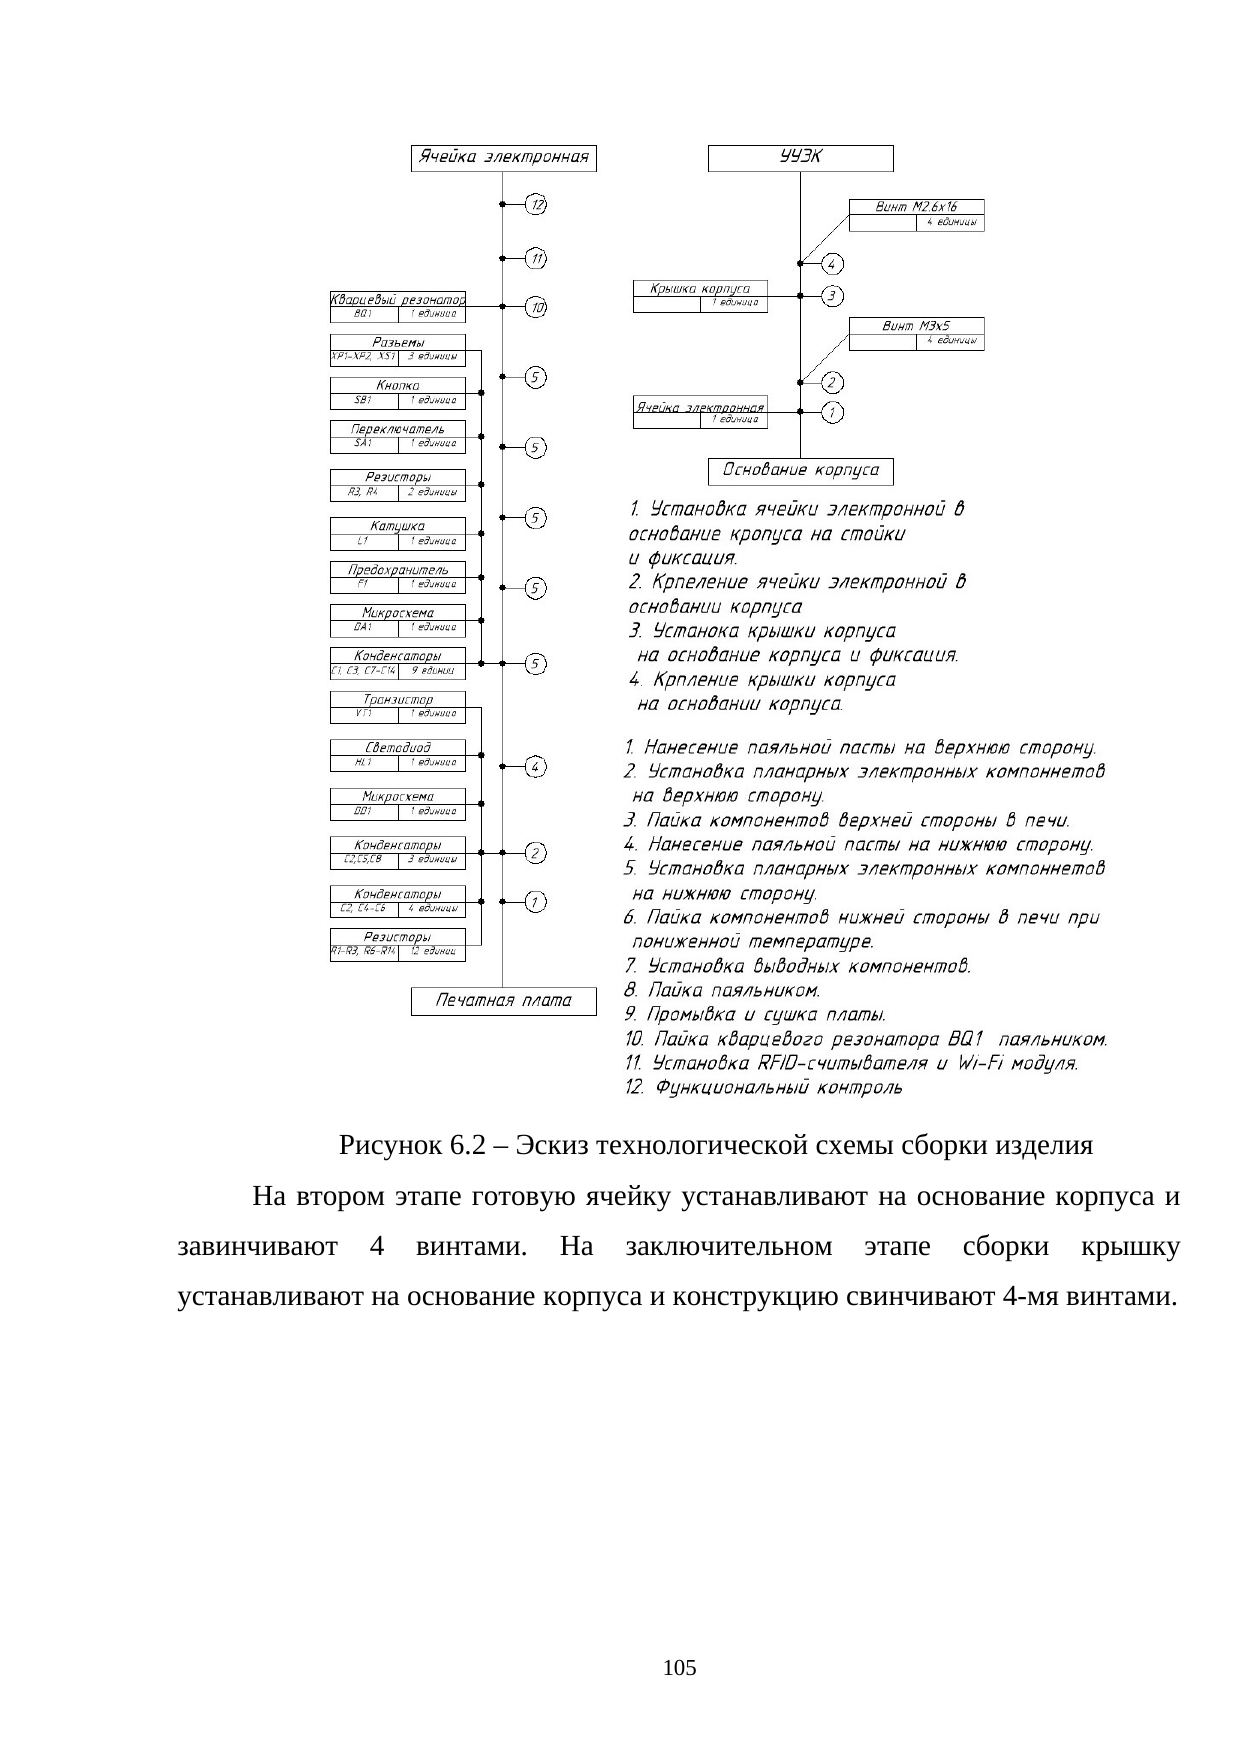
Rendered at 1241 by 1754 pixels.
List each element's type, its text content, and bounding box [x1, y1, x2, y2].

text На втором этапе готовую ячейку устанавливают на основание корпуса и завинчивают 4 винтами. На заключительном этапе сборки крышку устанавливают на основание корпуса и конструкцию свинчивают 4-мя винтами. [177, 1178, 1182, 1312]
text Рисунок 6.2 – Эскиз технологической схемы сборки изделия [177, 1127, 1182, 1161]
picture [292, 118, 1141, 1115]
